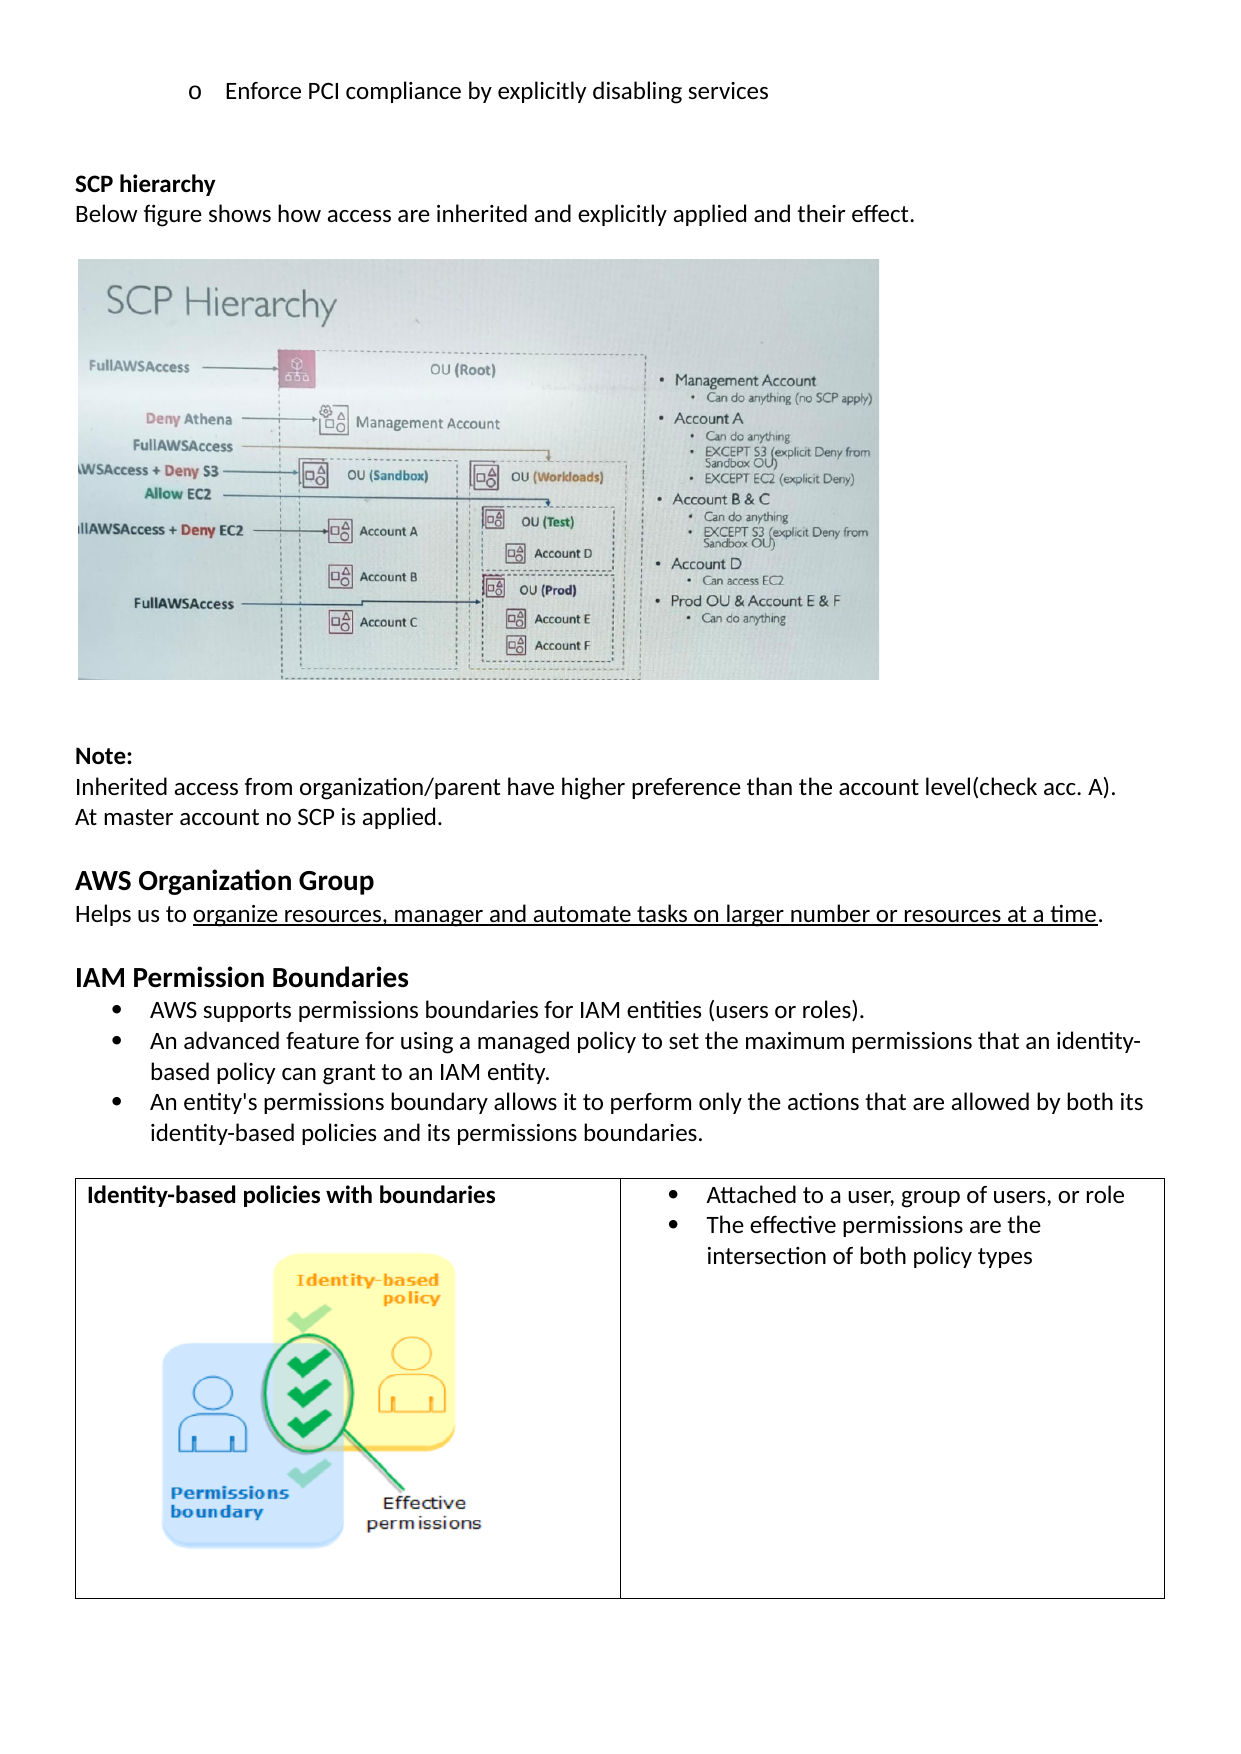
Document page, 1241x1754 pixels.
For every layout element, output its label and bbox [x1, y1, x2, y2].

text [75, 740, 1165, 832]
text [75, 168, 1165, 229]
picture [75, 259, 880, 680]
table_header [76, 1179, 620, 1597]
picture [86, 1240, 515, 1567]
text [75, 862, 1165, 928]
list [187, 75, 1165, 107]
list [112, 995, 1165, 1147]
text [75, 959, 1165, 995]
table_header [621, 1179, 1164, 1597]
